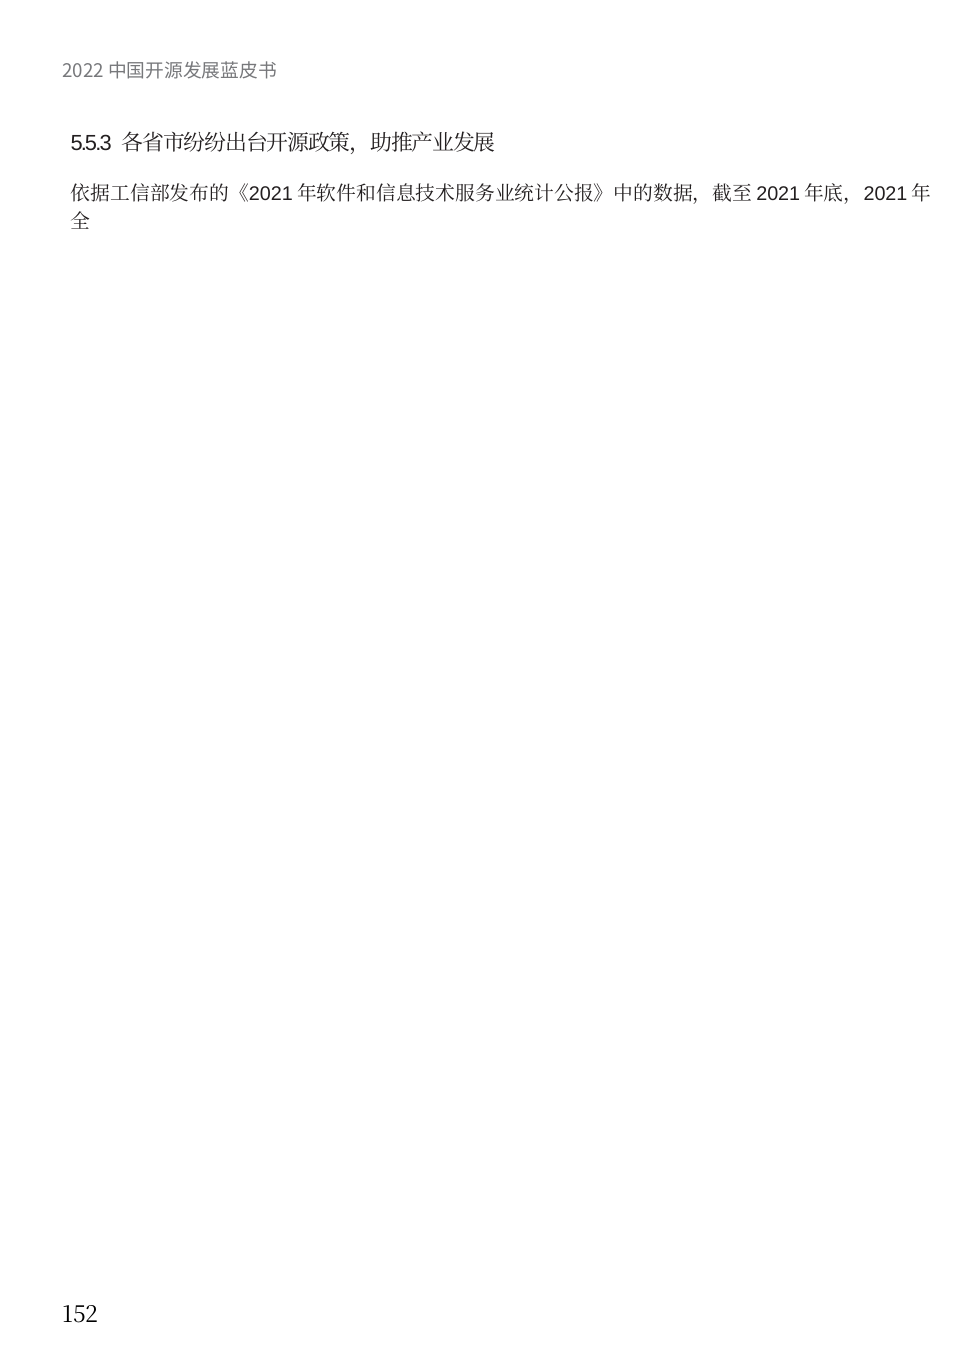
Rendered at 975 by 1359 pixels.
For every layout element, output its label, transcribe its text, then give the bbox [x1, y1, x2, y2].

subtitle 各省市纷纷出台开源政策，助推产业发展 [70, 125, 950, 156]
text 依据工信部发布的《2021年软件和信息技术服务业统计公报》中的数据，截至2021年底，2021年全 [71, 178, 950, 234]
